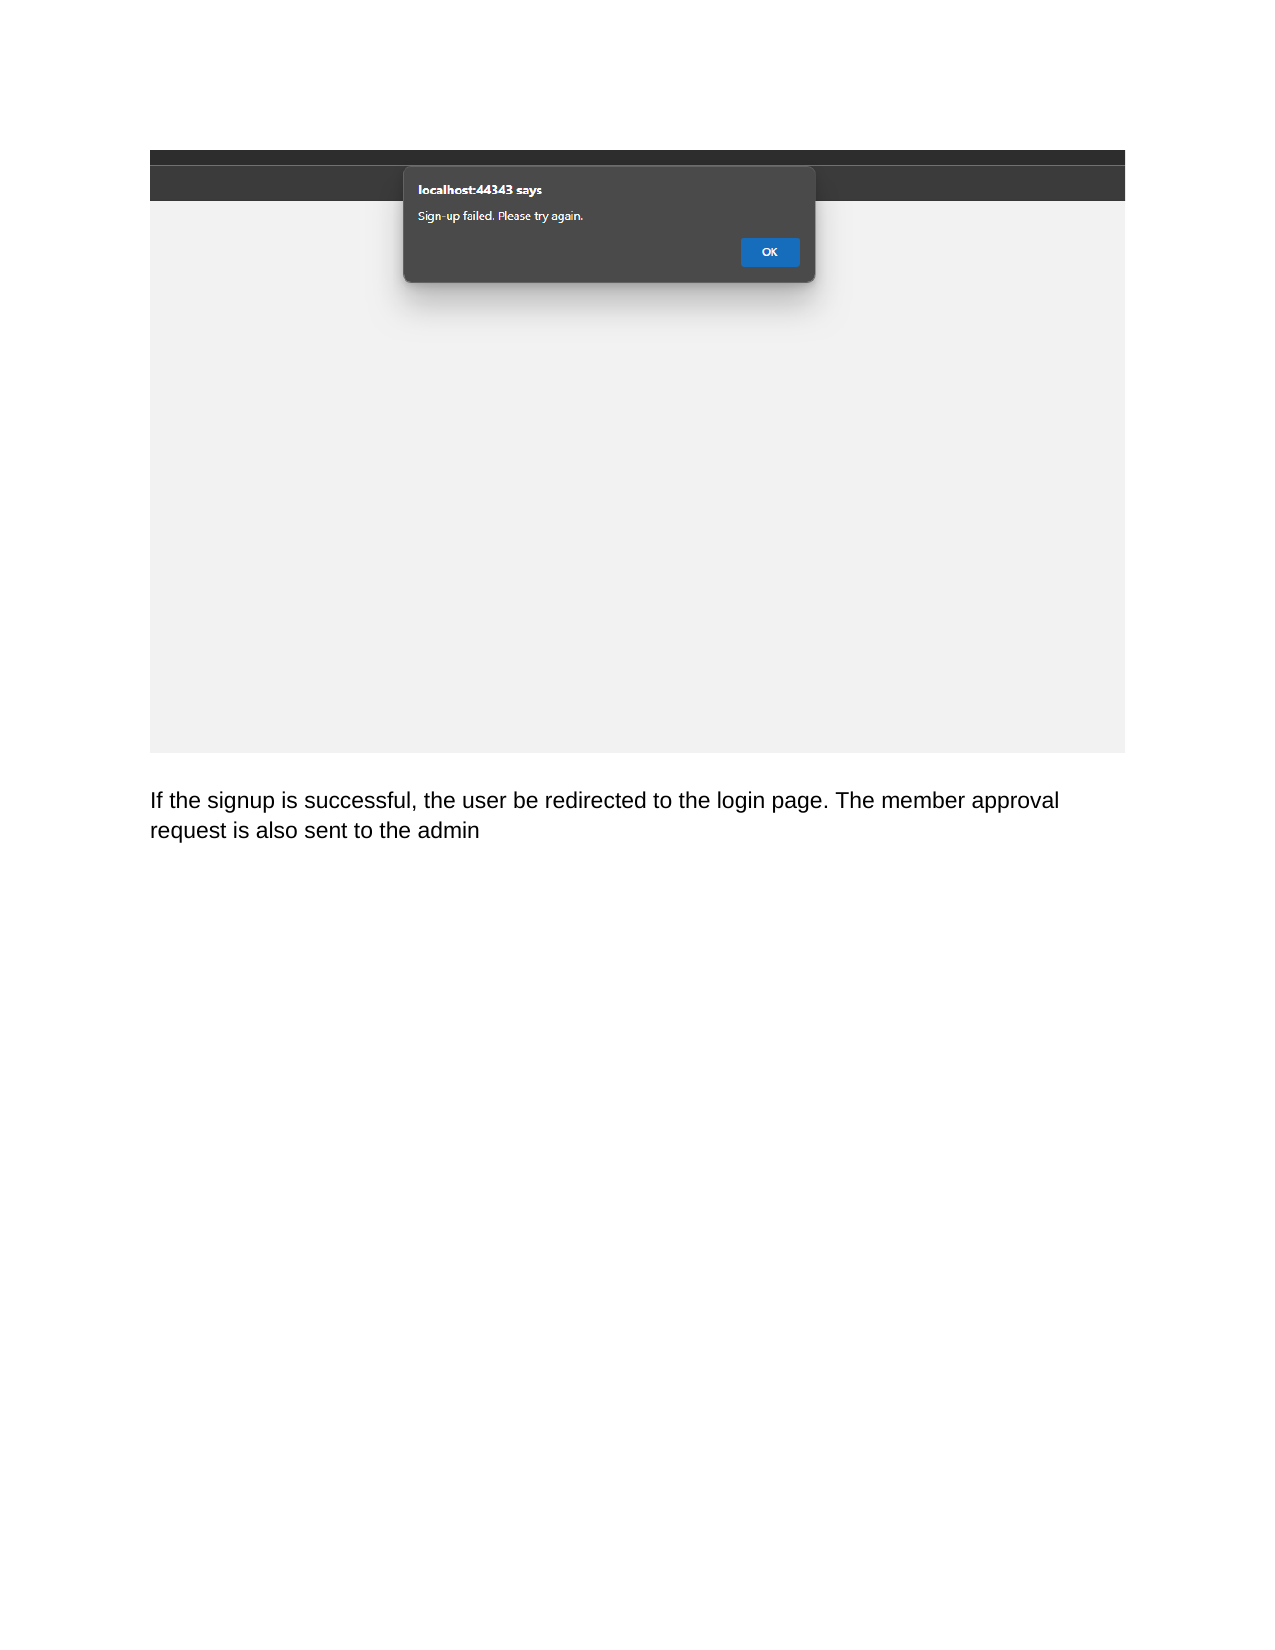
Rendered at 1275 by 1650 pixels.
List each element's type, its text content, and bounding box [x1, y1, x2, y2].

text If the signup is successful, the user be redirected to the login page. The member approval request is also sent to the admin [150, 787, 1125, 843]
picture [150, 150, 1125, 753]
